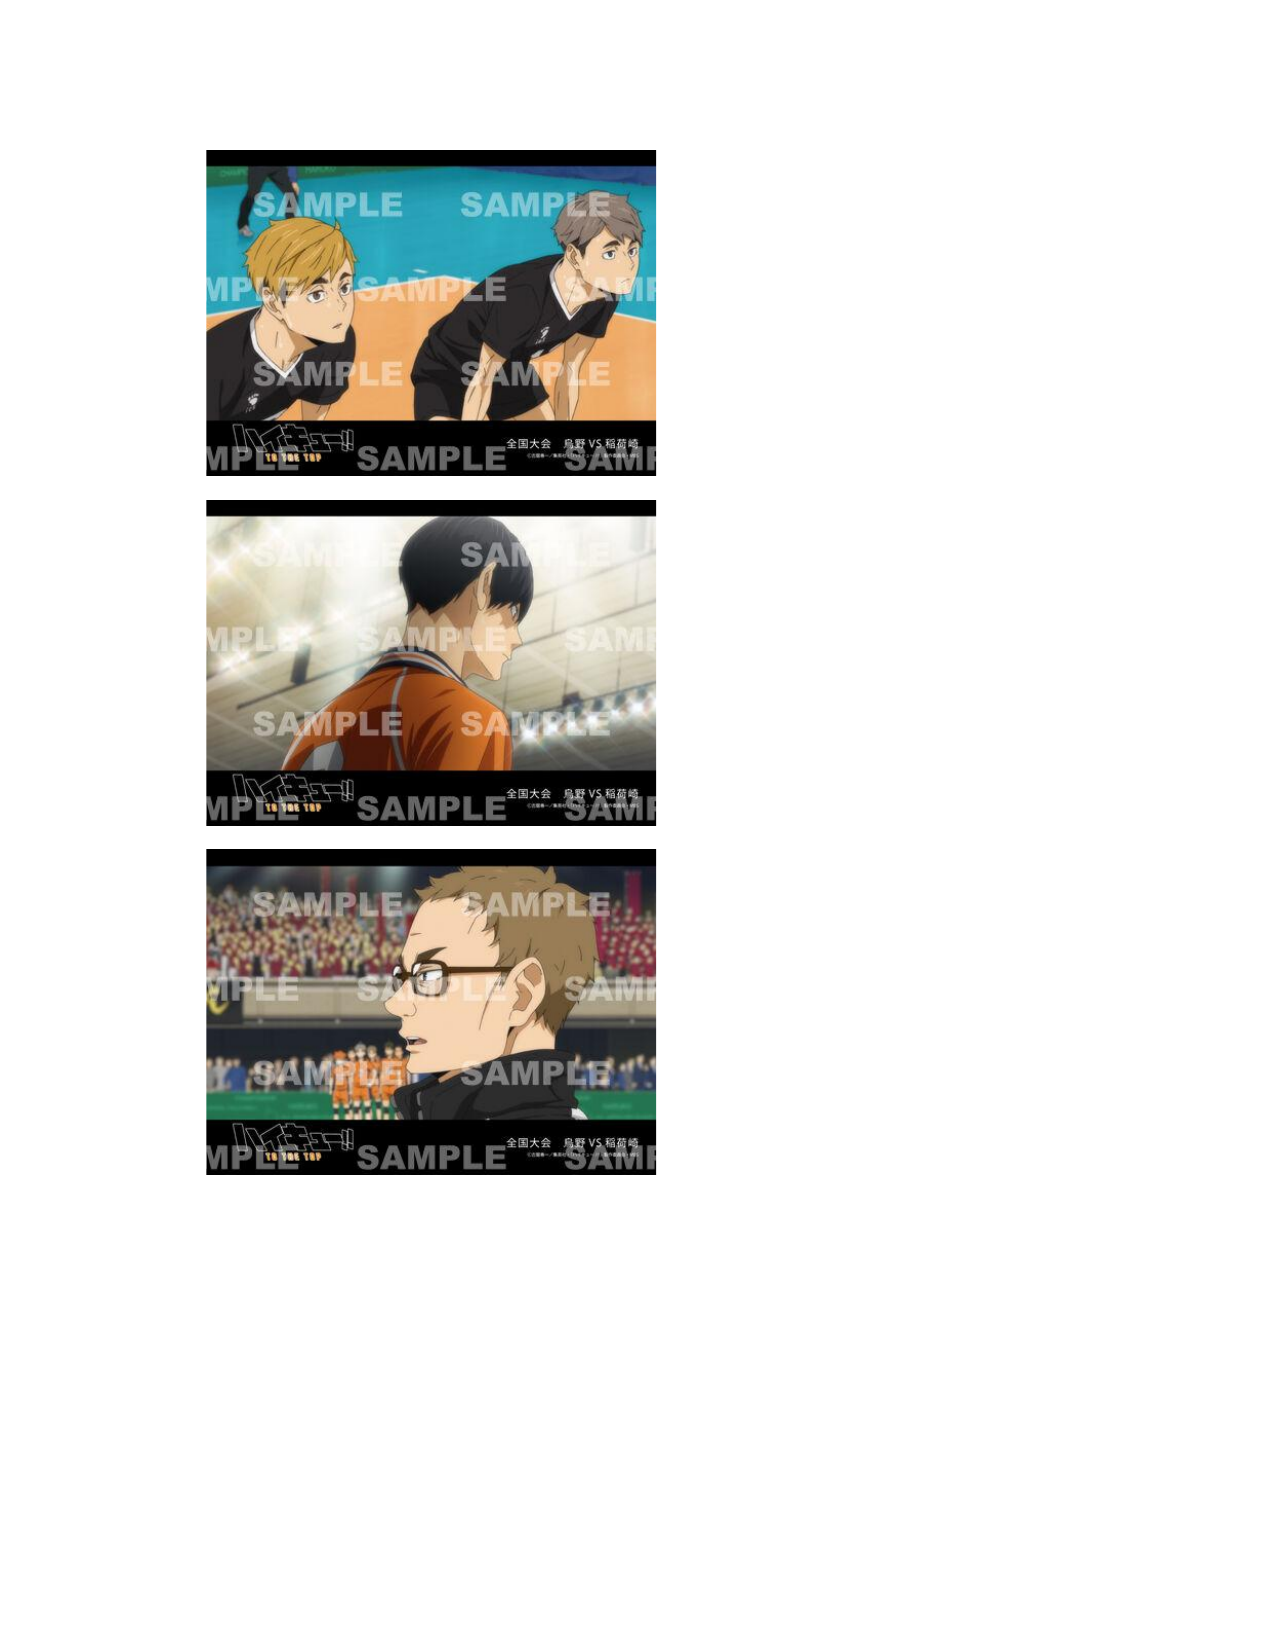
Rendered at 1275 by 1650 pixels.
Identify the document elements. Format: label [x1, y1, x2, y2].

picture [206, 150, 657, 476]
picture [206, 500, 657, 826]
picture [206, 849, 657, 1175]
